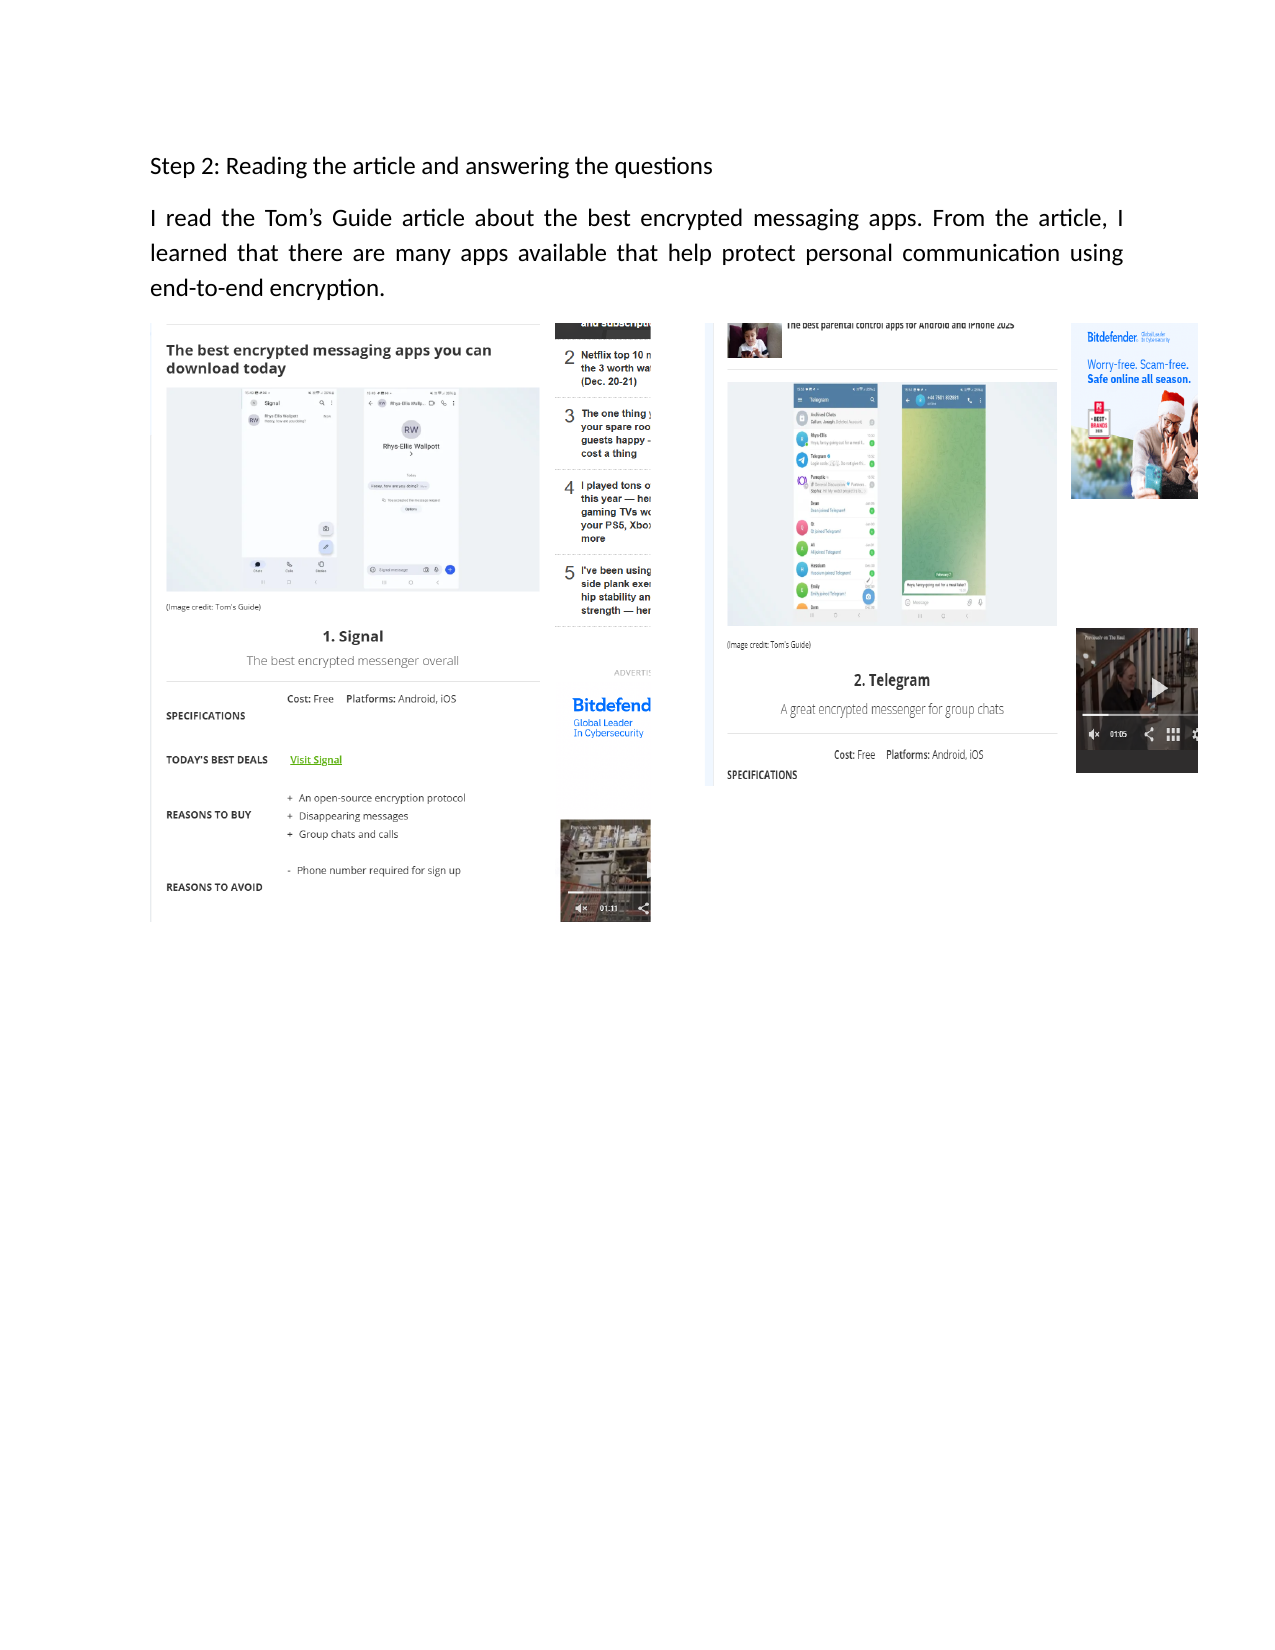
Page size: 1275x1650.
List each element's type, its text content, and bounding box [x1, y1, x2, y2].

picture [150, 323, 651, 922]
text I read the Tom’s Guide article about the best encrypted messaging apps. From the article, I learned that there are many apps available that help protect personal communication using end-to-end encryption. [150, 202, 1125, 302]
text Step 2: Reading the article and answering the questions [150, 150, 1125, 181]
picture [704, 323, 1198, 786]
